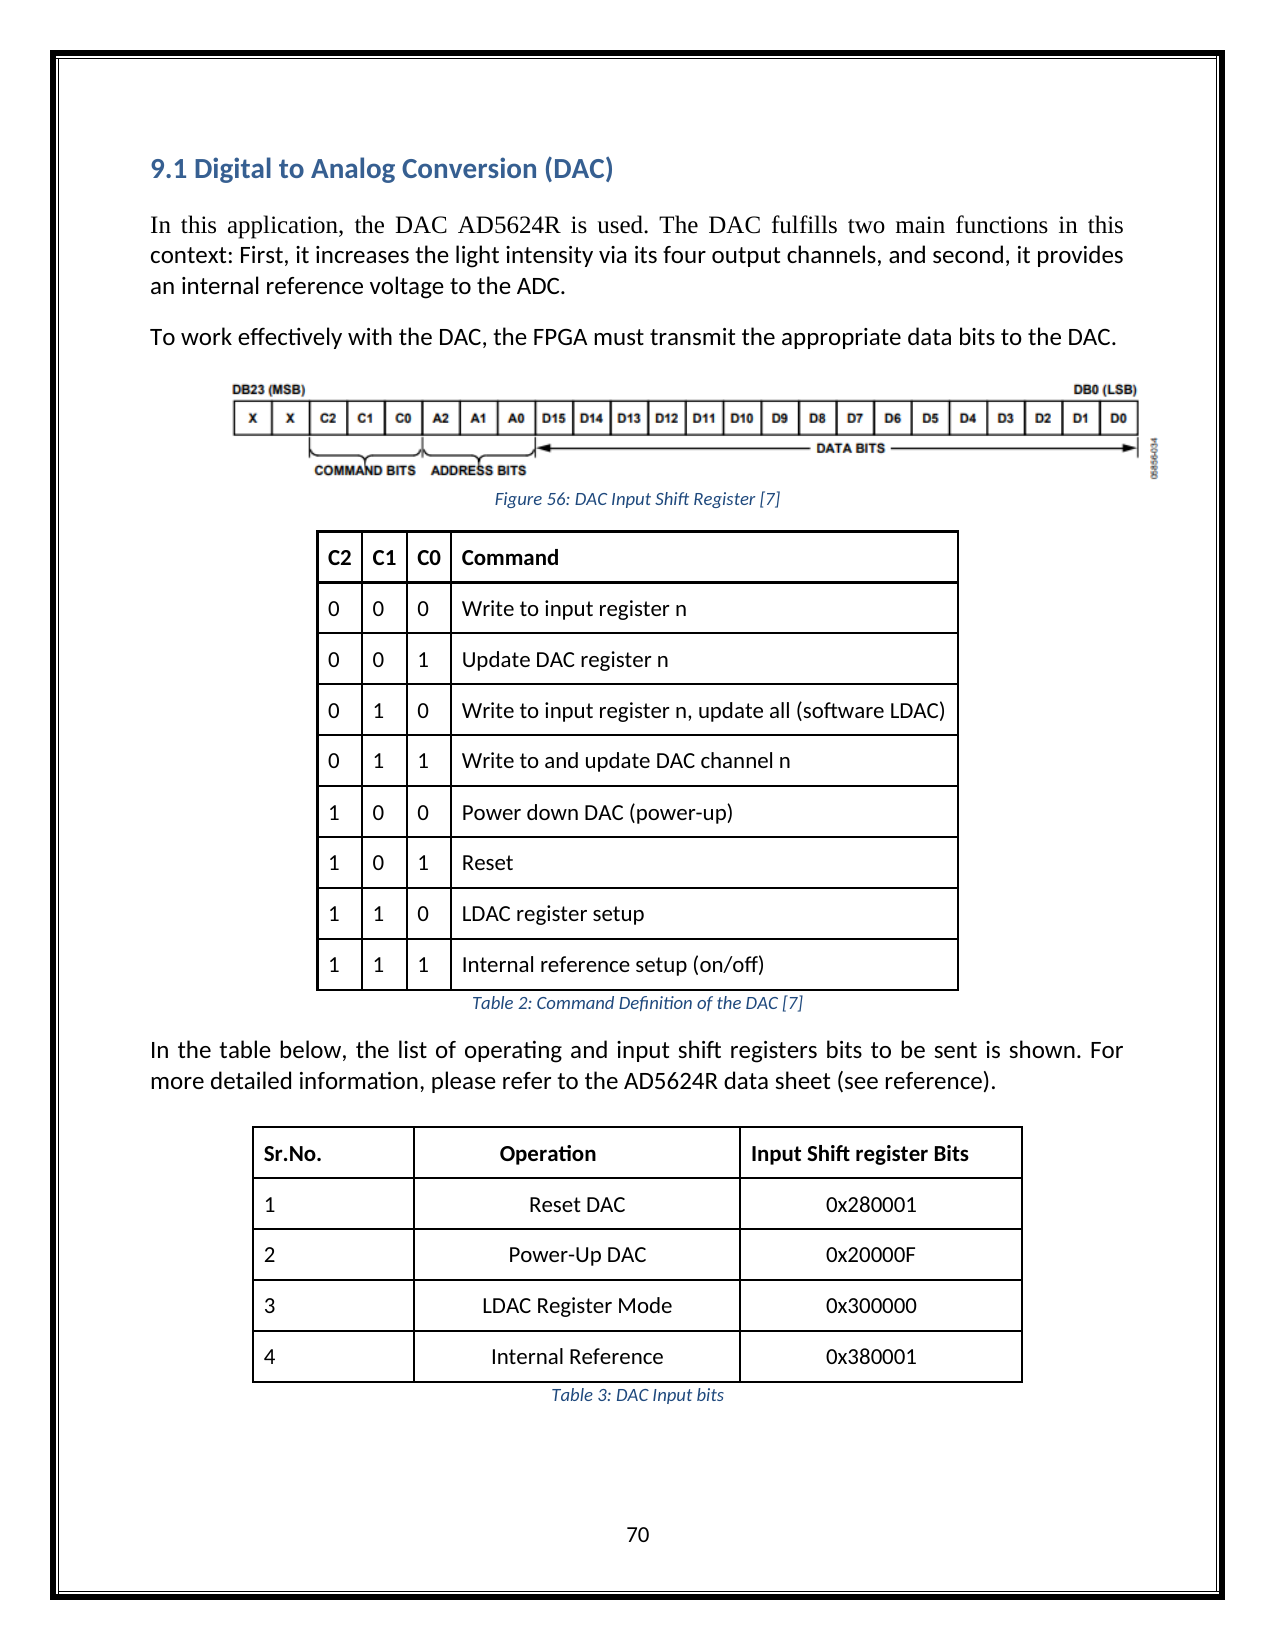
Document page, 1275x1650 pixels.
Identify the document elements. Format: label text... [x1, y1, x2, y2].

table_header Sr.No. [254, 1128, 413, 1177]
table_cell 0 [363, 634, 406, 683]
table_cell 0 [319, 634, 361, 683]
table_cell 0 [363, 787, 406, 836]
table_cell 0 [363, 584, 406, 632]
subtitle 9.1 Digital to Analog Conversion (DAC) [150, 150, 1125, 186]
table_cell Write to input register n [452, 584, 957, 632]
table_header C2 [319, 533, 361, 581]
table_header Input Shift register Bits [741, 1128, 1021, 1177]
table_cell Write to and update DAC channel n [452, 736, 957, 785]
table_cell Power-Up DAC [415, 1230, 739, 1279]
table_cell 0 [319, 584, 361, 632]
table_cell 1 [319, 838, 361, 887]
text In the table below, the list of operating and input shift registers bits to be sent is shown. For more detailed information, please refer to the AD5624R data sheet (see reference). [150, 1035, 1125, 1096]
table_header Operation [415, 1128, 739, 1177]
table_cell Write to input register n, update all (software LDAC) [452, 685, 957, 734]
table_cell 1 [408, 940, 450, 989]
table_cell 1 [408, 736, 450, 785]
table_header C0 [408, 533, 450, 581]
table_cell Reset DAC [415, 1179, 739, 1228]
table_cell 3 [254, 1281, 413, 1330]
table_cell LDAC register setup [452, 889, 957, 938]
table_cell 0 [408, 584, 450, 632]
table_cell 1 [363, 736, 406, 785]
table_cell Reset [452, 838, 957, 887]
table_cell 1 [363, 940, 406, 989]
table_cell 2 [254, 1230, 413, 1279]
table_cell 0 [363, 838, 406, 887]
table_cell 0 [408, 889, 450, 938]
table_cell 0 [319, 685, 361, 734]
table_cell 1 [363, 889, 406, 938]
table_cell Update DAC register n [452, 634, 957, 683]
text Table 3: DAC Input bits [150, 1383, 1125, 1406]
text Figure 56: DAC Input Shift Register [7] [150, 487, 1125, 509]
picture [225, 372, 1171, 487]
table_cell 1 [319, 889, 361, 938]
table_cell 0 [408, 787, 450, 836]
table_cell 0 [408, 685, 450, 734]
table_cell LDAC Register Mode [415, 1281, 739, 1330]
table_cell 1 [408, 838, 450, 887]
table_header Command [452, 533, 957, 581]
table_cell 1 [319, 787, 361, 836]
table_header C1 [363, 533, 406, 581]
table_cell 0x280001 [741, 1179, 1021, 1228]
table_cell 1 [319, 940, 361, 989]
table_cell 0x380001 [741, 1332, 1021, 1381]
text Table 2: Command Definition of the DAC [7] [150, 991, 1125, 1014]
table_cell Internal reference setup (on/off) [452, 940, 957, 989]
table_cell 0 [319, 736, 361, 785]
table_cell 0x300000 [741, 1281, 1021, 1330]
table_cell 0x20000F [741, 1230, 1021, 1279]
table_cell 1 [363, 685, 406, 734]
table_cell 4 [254, 1332, 413, 1381]
table_cell Power down DAC (power-up) [452, 787, 957, 836]
table_cell Internal Reference [415, 1332, 739, 1381]
text To work effectively with the DAC, the FPGA must transmit the appropriate data bits to the DAC. [150, 321, 1125, 352]
table_cell 1 [254, 1179, 413, 1228]
text In this application, the DAC AD5624R is used. The DAC fulfills two main functions in this context: First, it increases the light intensity via its four output channels, and second, it provides an internal reference voltage to the ADC. [150, 211, 1125, 300]
table_cell 1 [408, 634, 450, 683]
